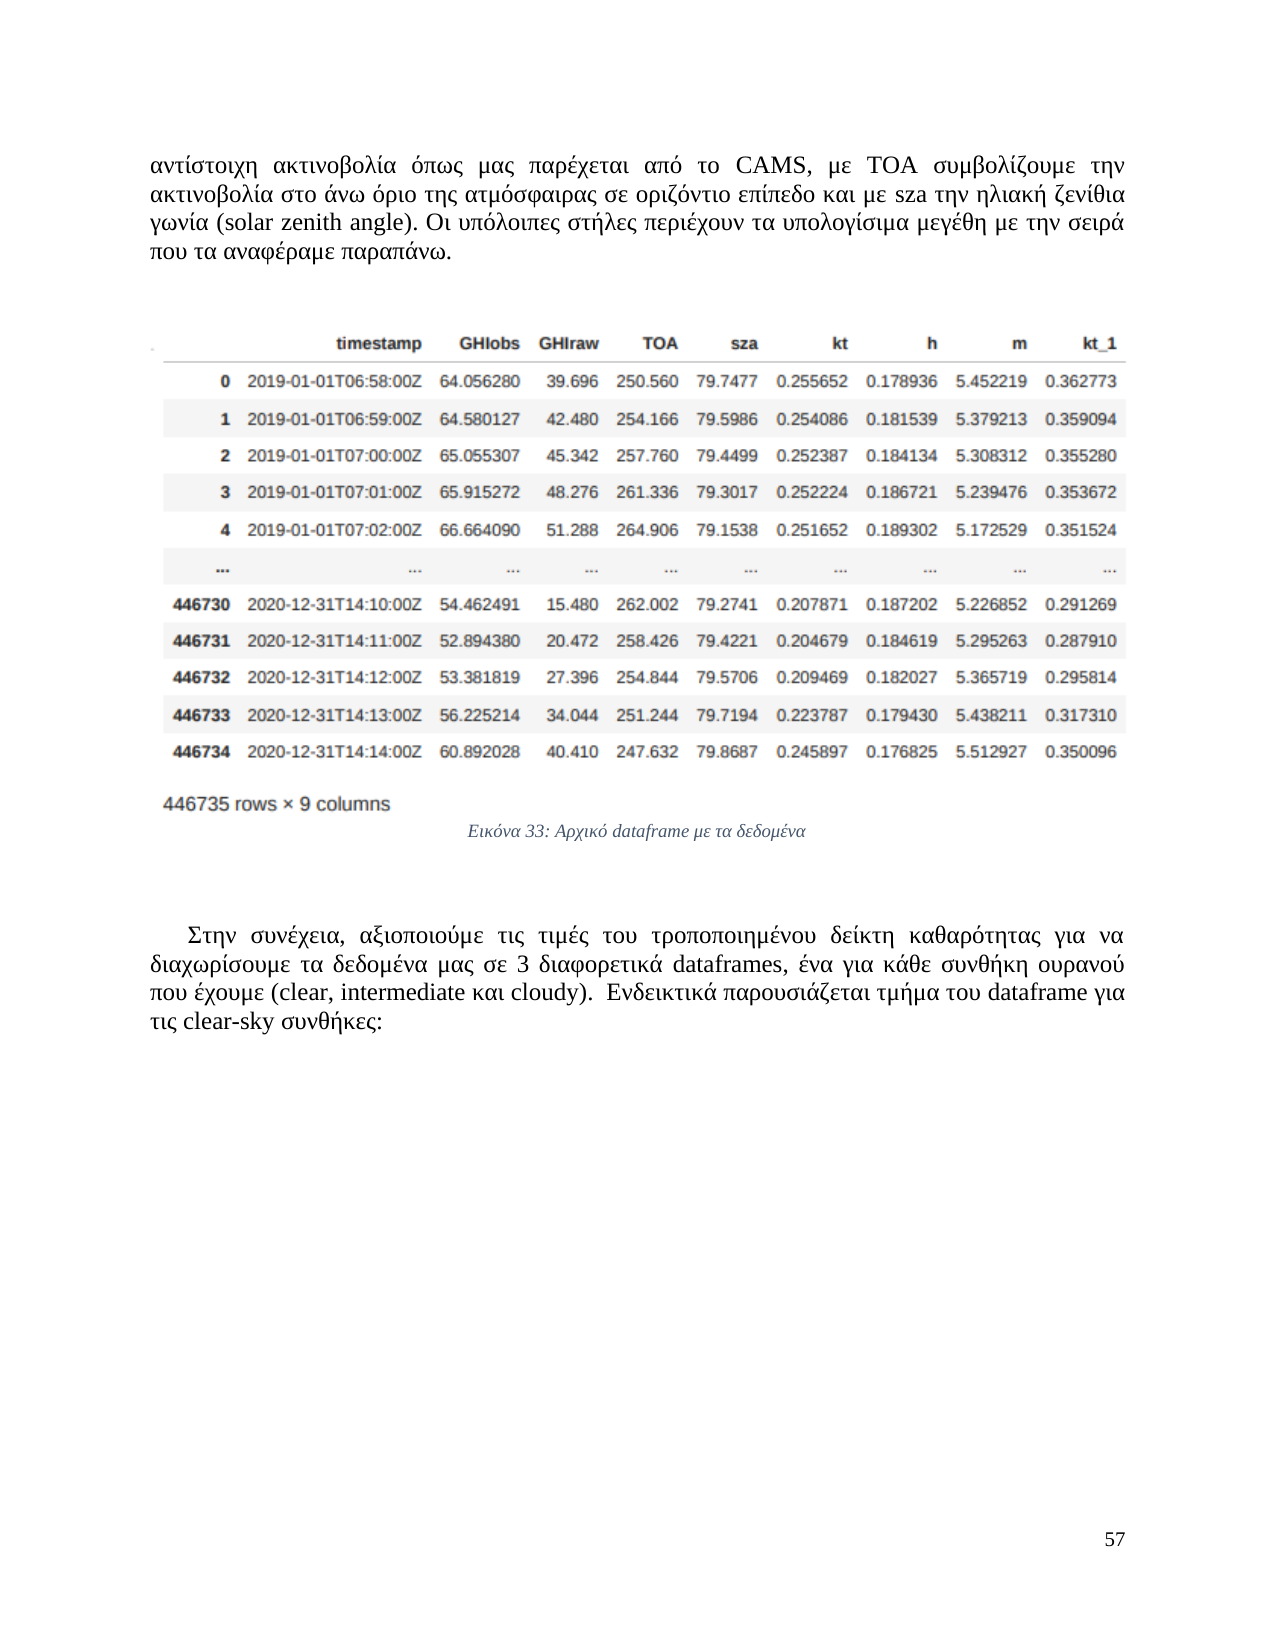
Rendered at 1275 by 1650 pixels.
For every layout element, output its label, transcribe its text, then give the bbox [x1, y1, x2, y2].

text Στην συνέχεια, αξιοποιούμε τις τιμές του τροποποιημένου δείκτη καθαρότητας για να διαχωρίσουμε τα δεδομένα μας σε 3 διαφορετικά dataframes, ένα για κάθε συνθήκη ουρανού που έχουμε (clear, intermediate και cloudy). Ενδεικτικά παρουσιάζεται τμήμα του dataframe για τις clear-sky συνθήκες: [150, 920, 1125, 1035]
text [150, 150, 1125, 265]
text Εικόνα 33: Αρχικό dataframe με τα δεδομένα [150, 820, 1125, 842]
picture [150, 322, 1155, 820]
